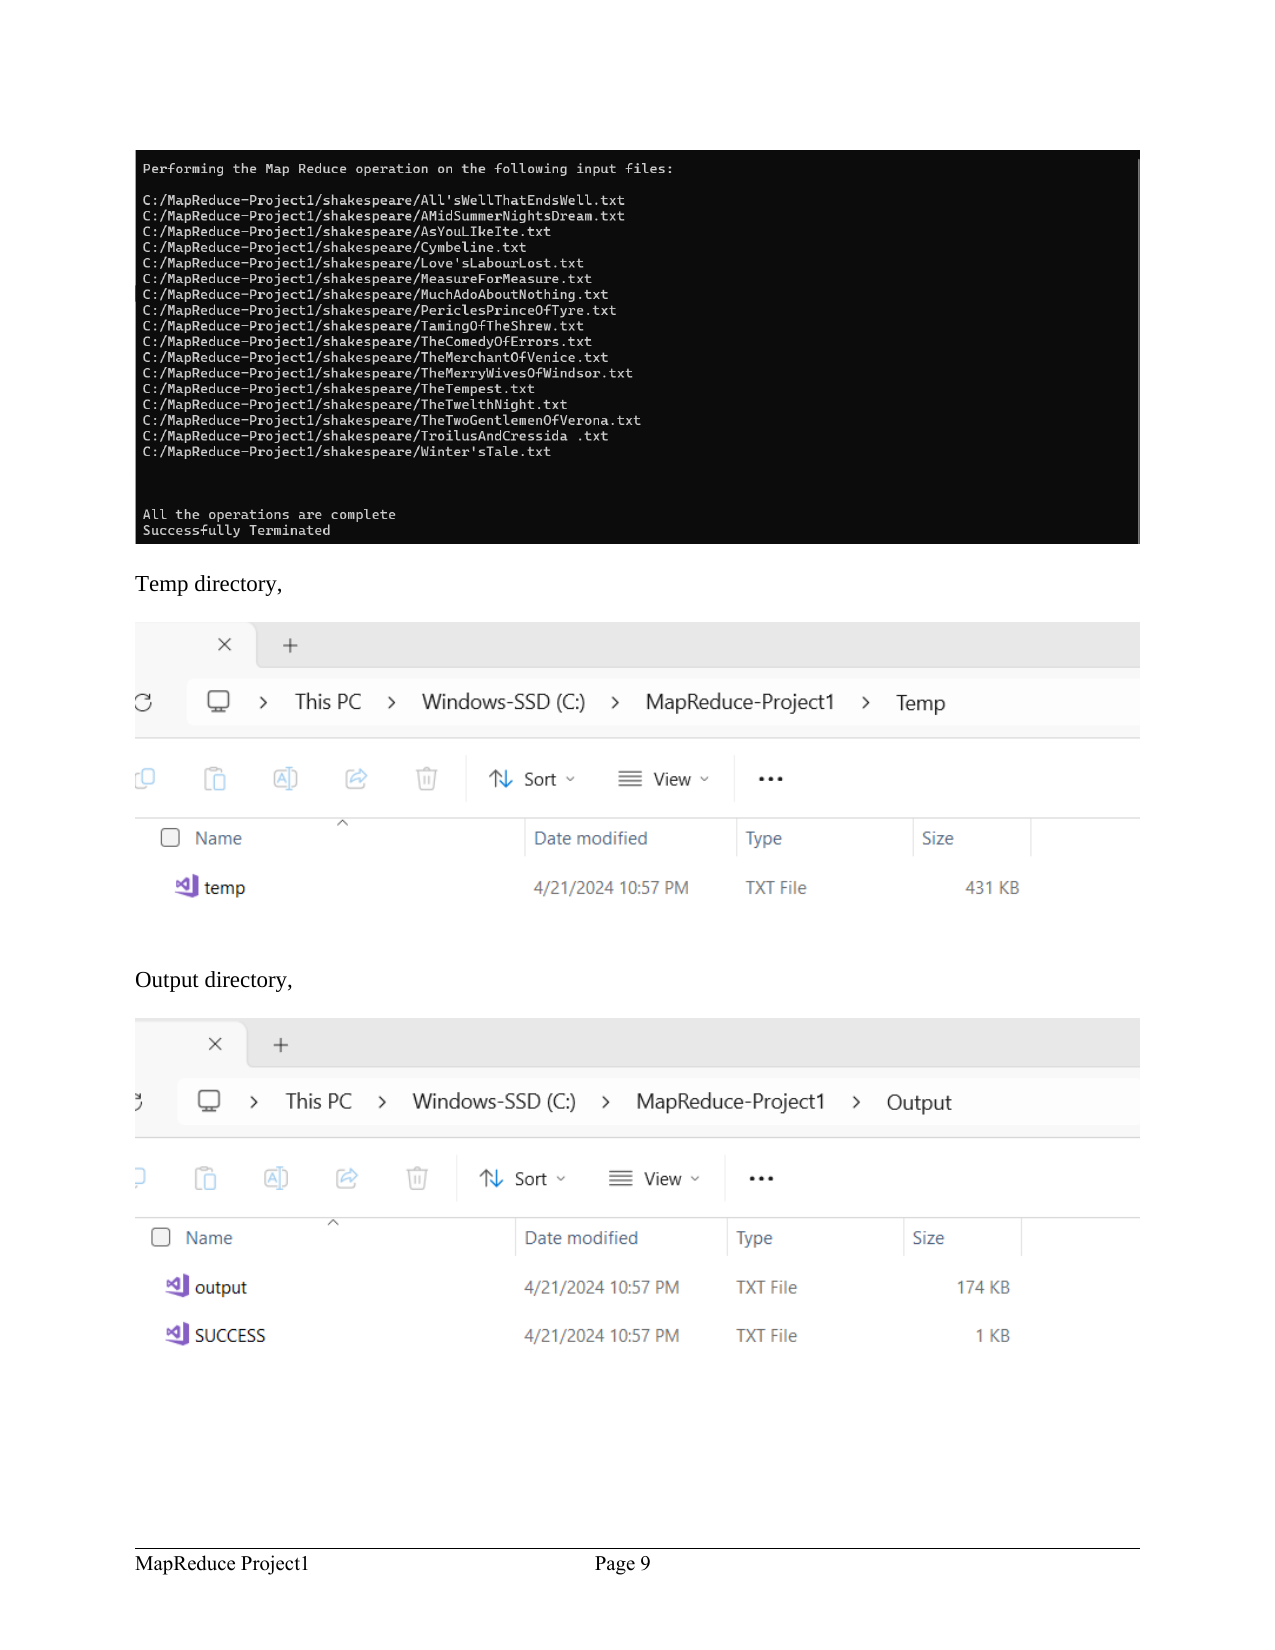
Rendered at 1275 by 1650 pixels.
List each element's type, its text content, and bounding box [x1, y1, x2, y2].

text Output directory, [135, 966, 1140, 992]
picture [135, 150, 1140, 544]
text Temp directory, [135, 569, 1140, 596]
picture [135, 622, 1140, 940]
picture [135, 1018, 1140, 1375]
